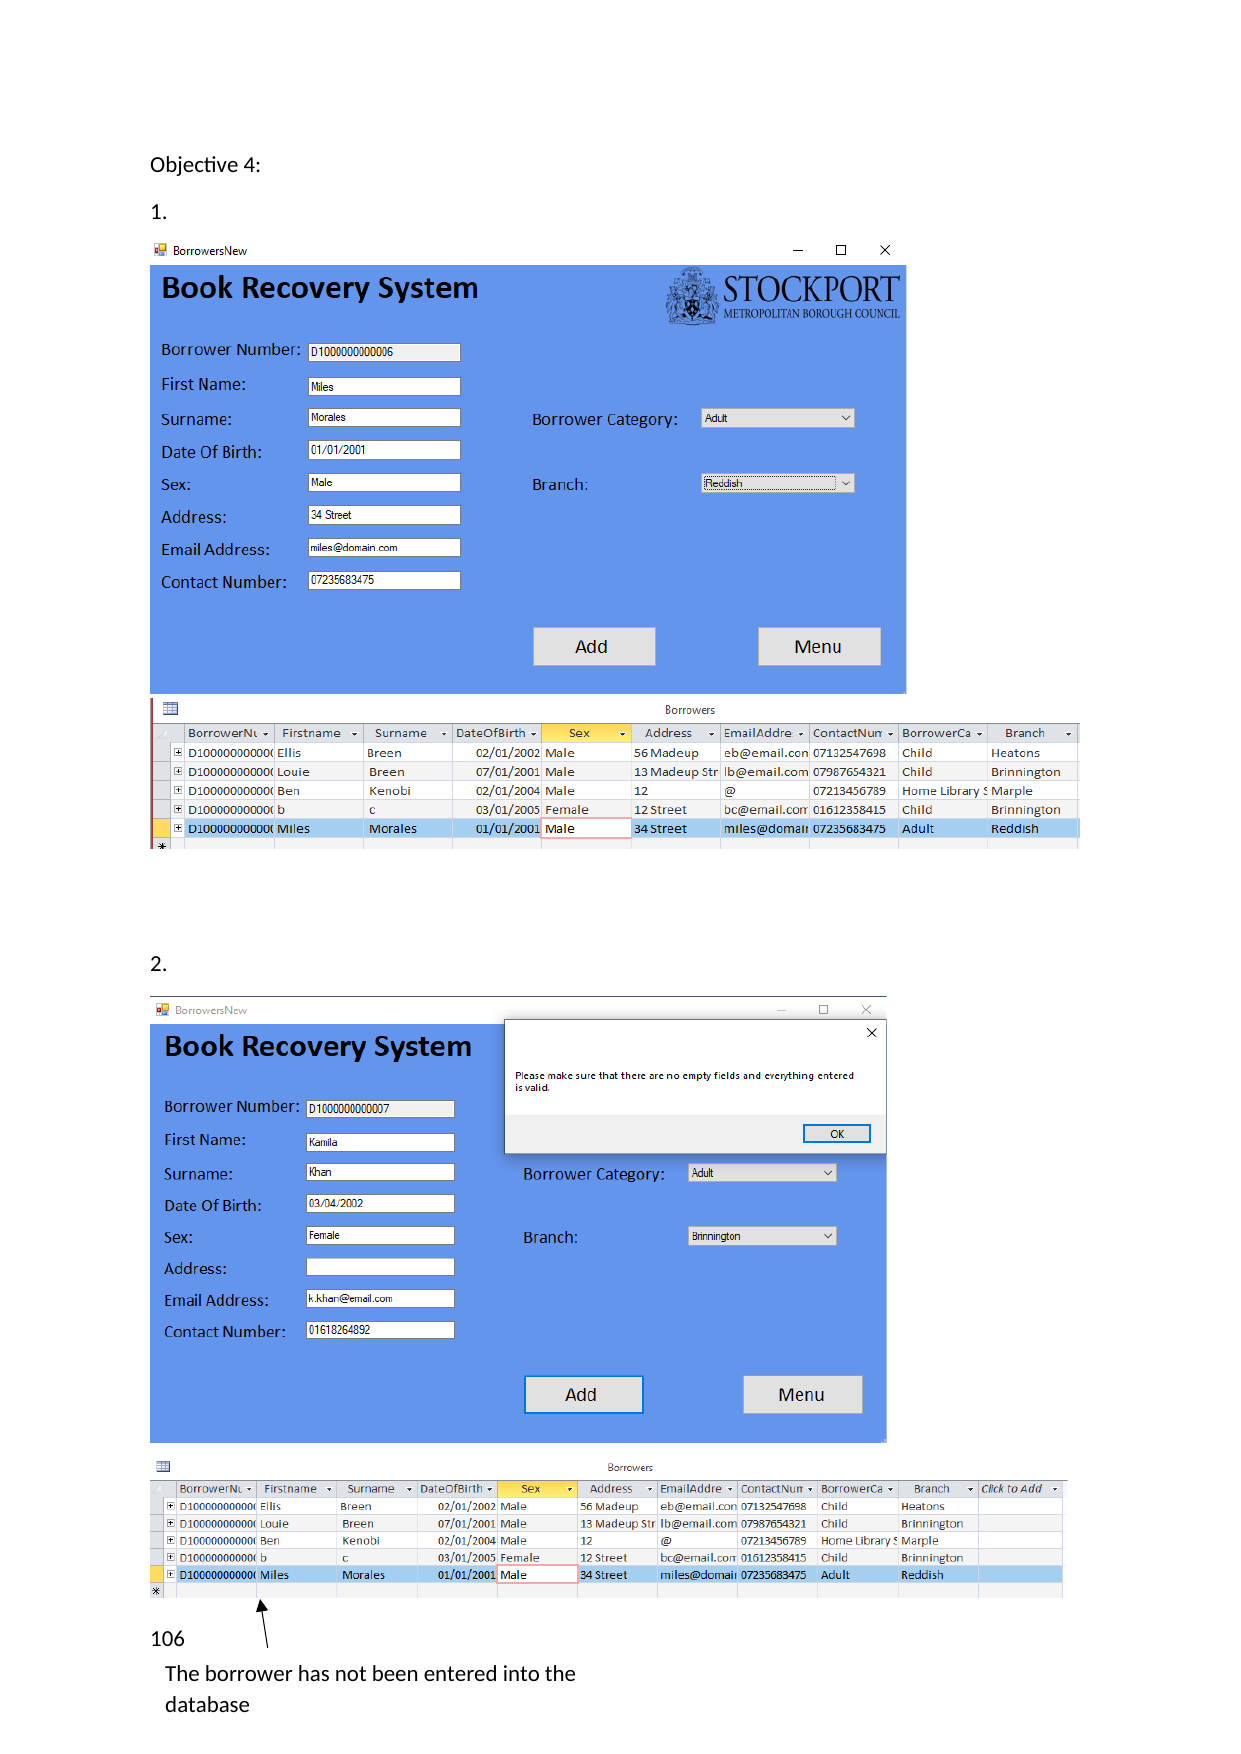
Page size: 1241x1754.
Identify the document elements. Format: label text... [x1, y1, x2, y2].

picture [150, 239, 907, 694]
text 1. [150, 197, 1090, 225]
picture [150, 698, 1080, 849]
picture [150, 1455, 1068, 1598]
picture [150, 996, 887, 1443]
text 2. [150, 949, 1090, 977]
text Objective 4: [150, 150, 1090, 178]
